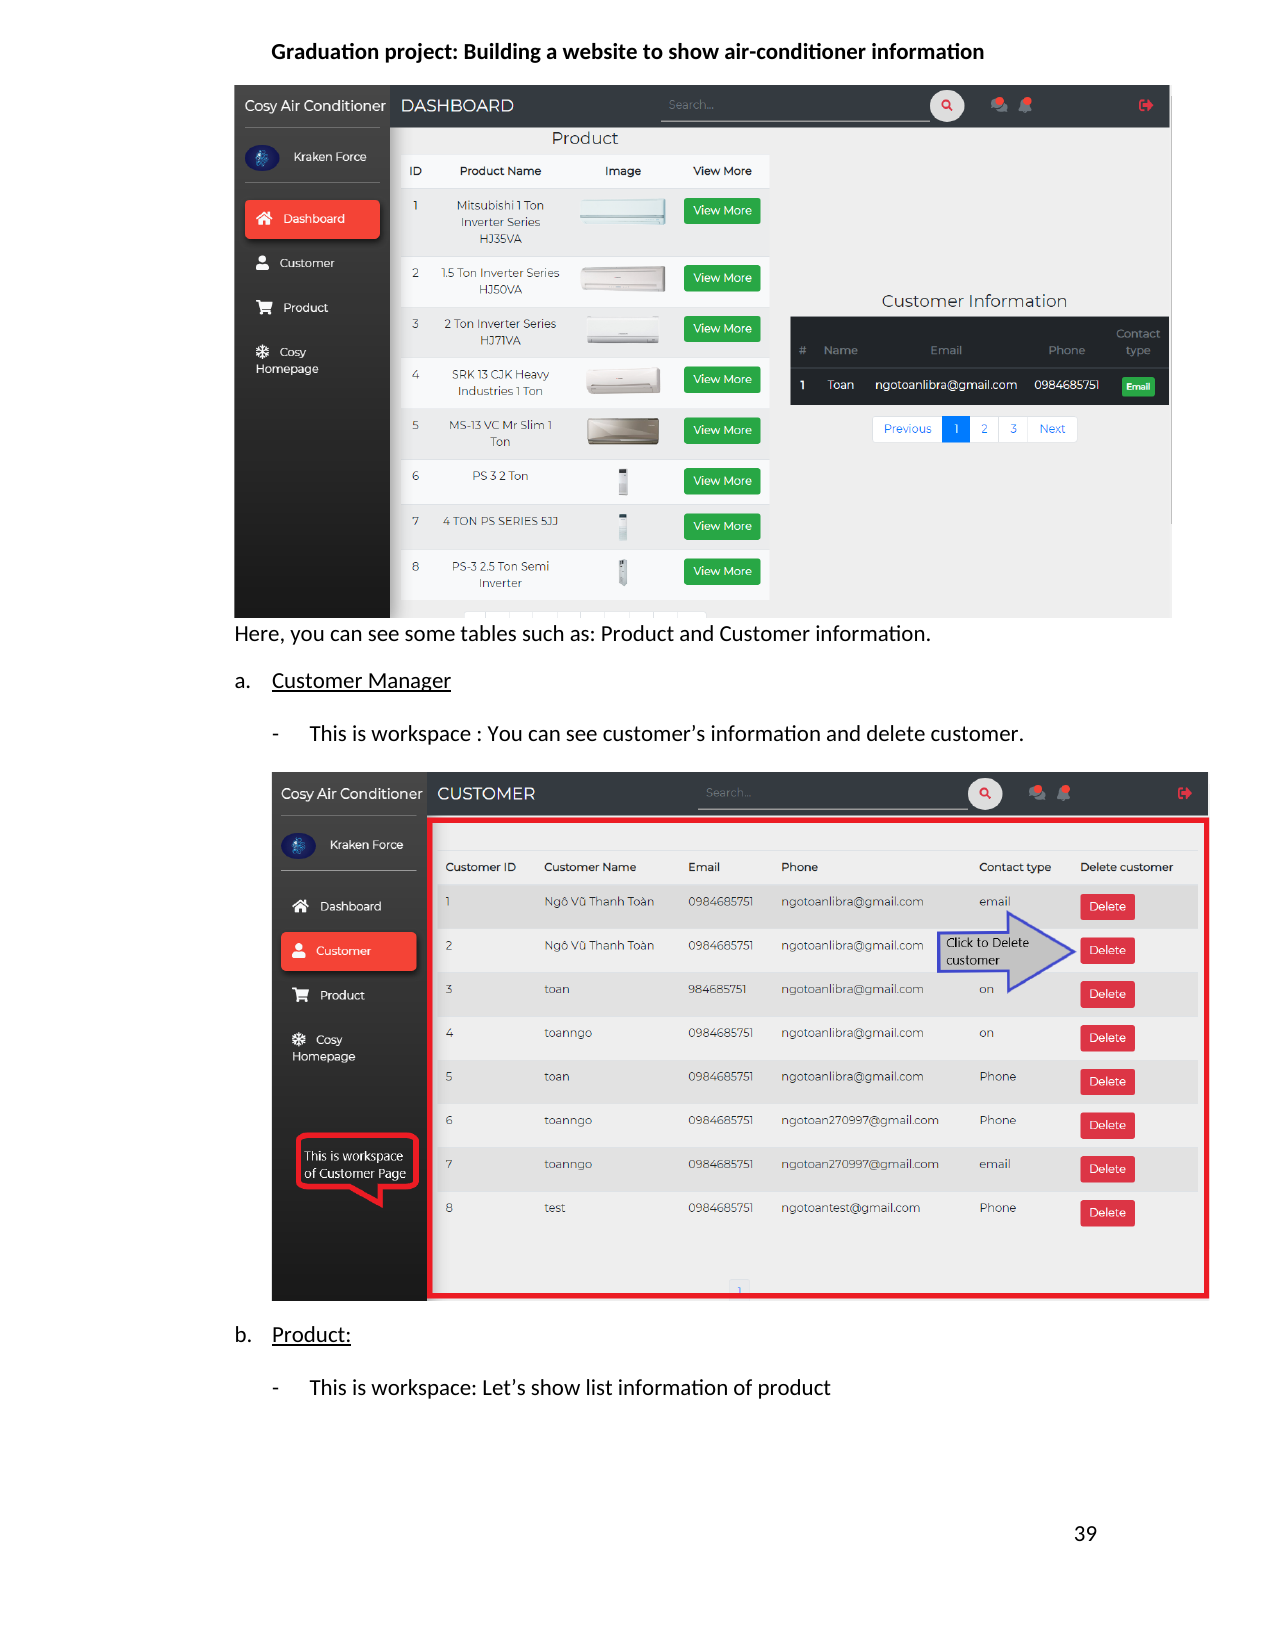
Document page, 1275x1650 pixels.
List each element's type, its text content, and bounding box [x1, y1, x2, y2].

list This is workspace: Let’s show list information of product [272, 1373, 1097, 1401]
picture [271, 772, 1210, 1301]
list This is workspace : You can see customer’s information and delete customer. [272, 719, 1097, 747]
picture [234, 85, 1172, 618]
list Customer Manager [234, 666, 1097, 694]
text Here, you can see some tables such as: Product and Customer information. [234, 618, 1097, 647]
list Product: [234, 1320, 1097, 1348]
